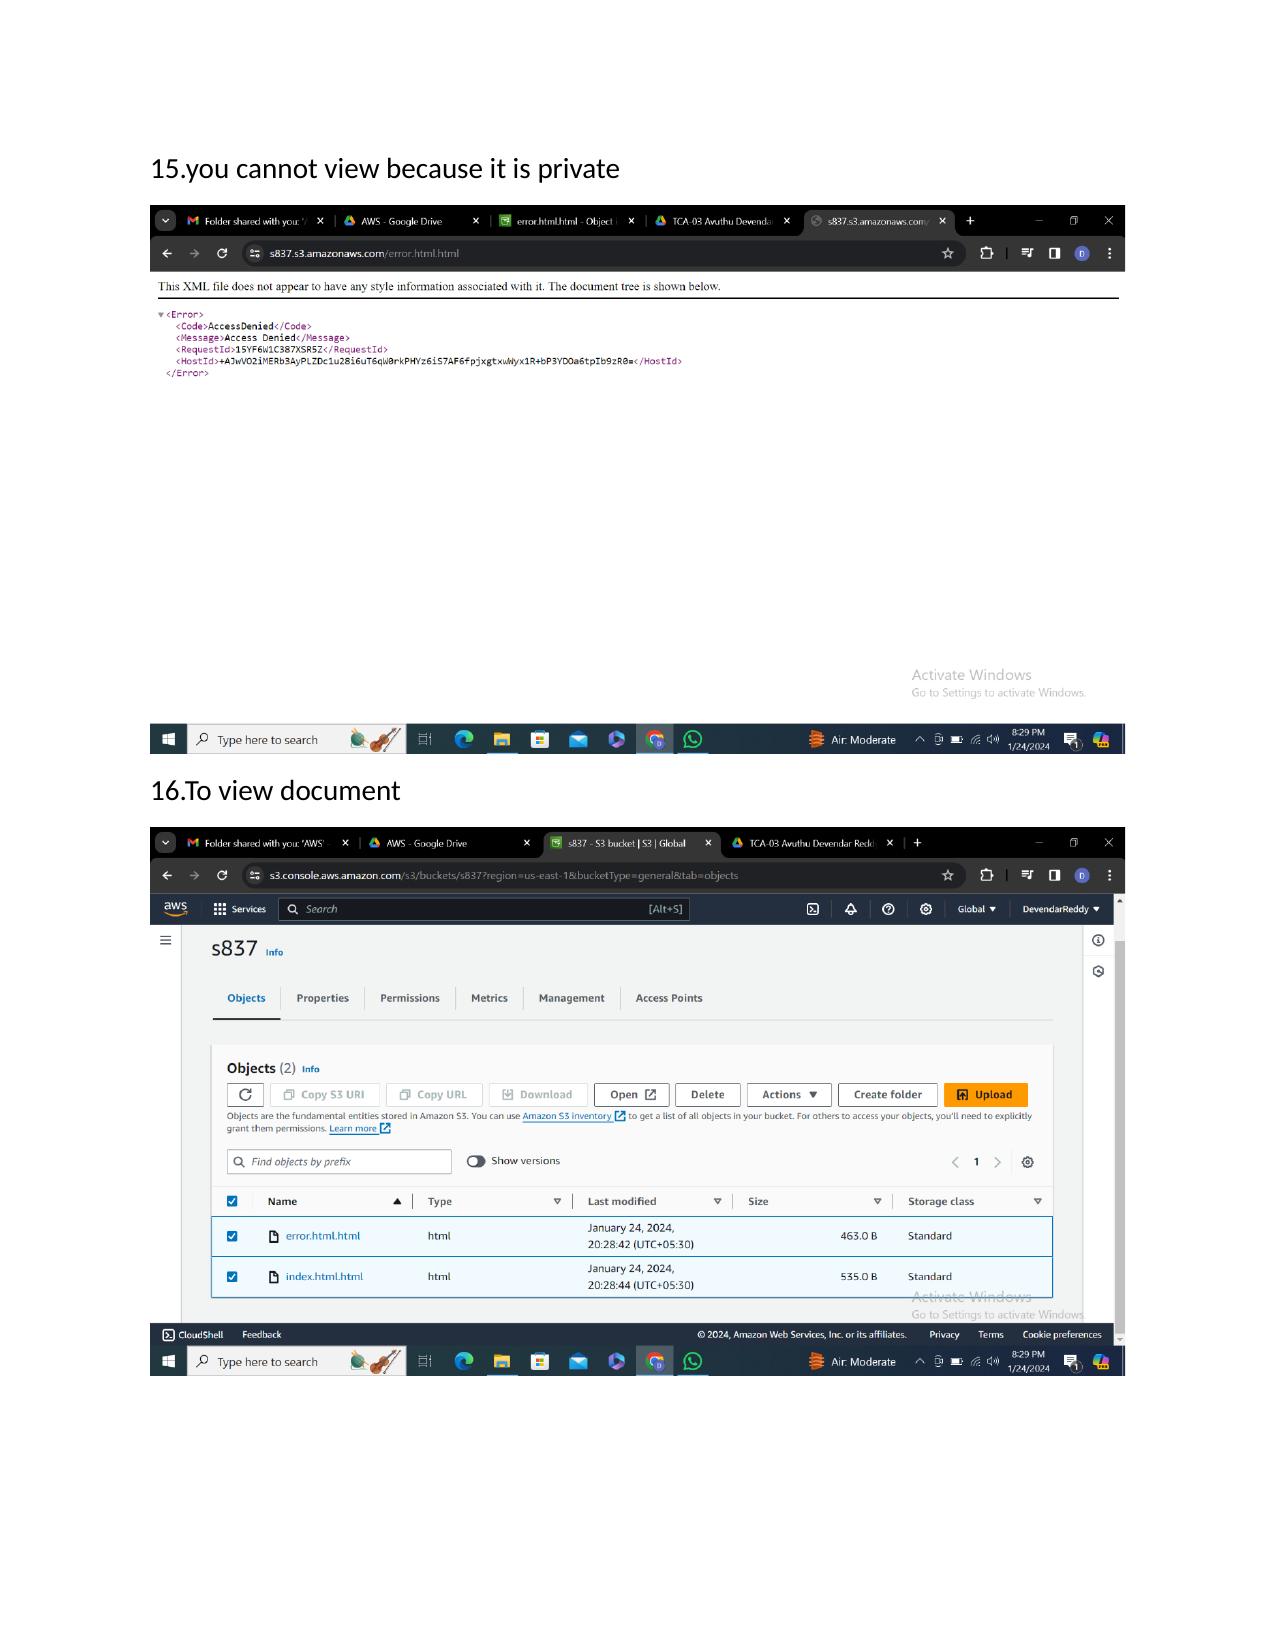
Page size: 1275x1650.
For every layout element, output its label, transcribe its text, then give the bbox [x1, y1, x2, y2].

text 16.To view document [150, 772, 1125, 808]
text 15.you cannot view because it is private [150, 150, 1125, 186]
picture [150, 827, 1125, 1376]
picture [150, 205, 1125, 754]
